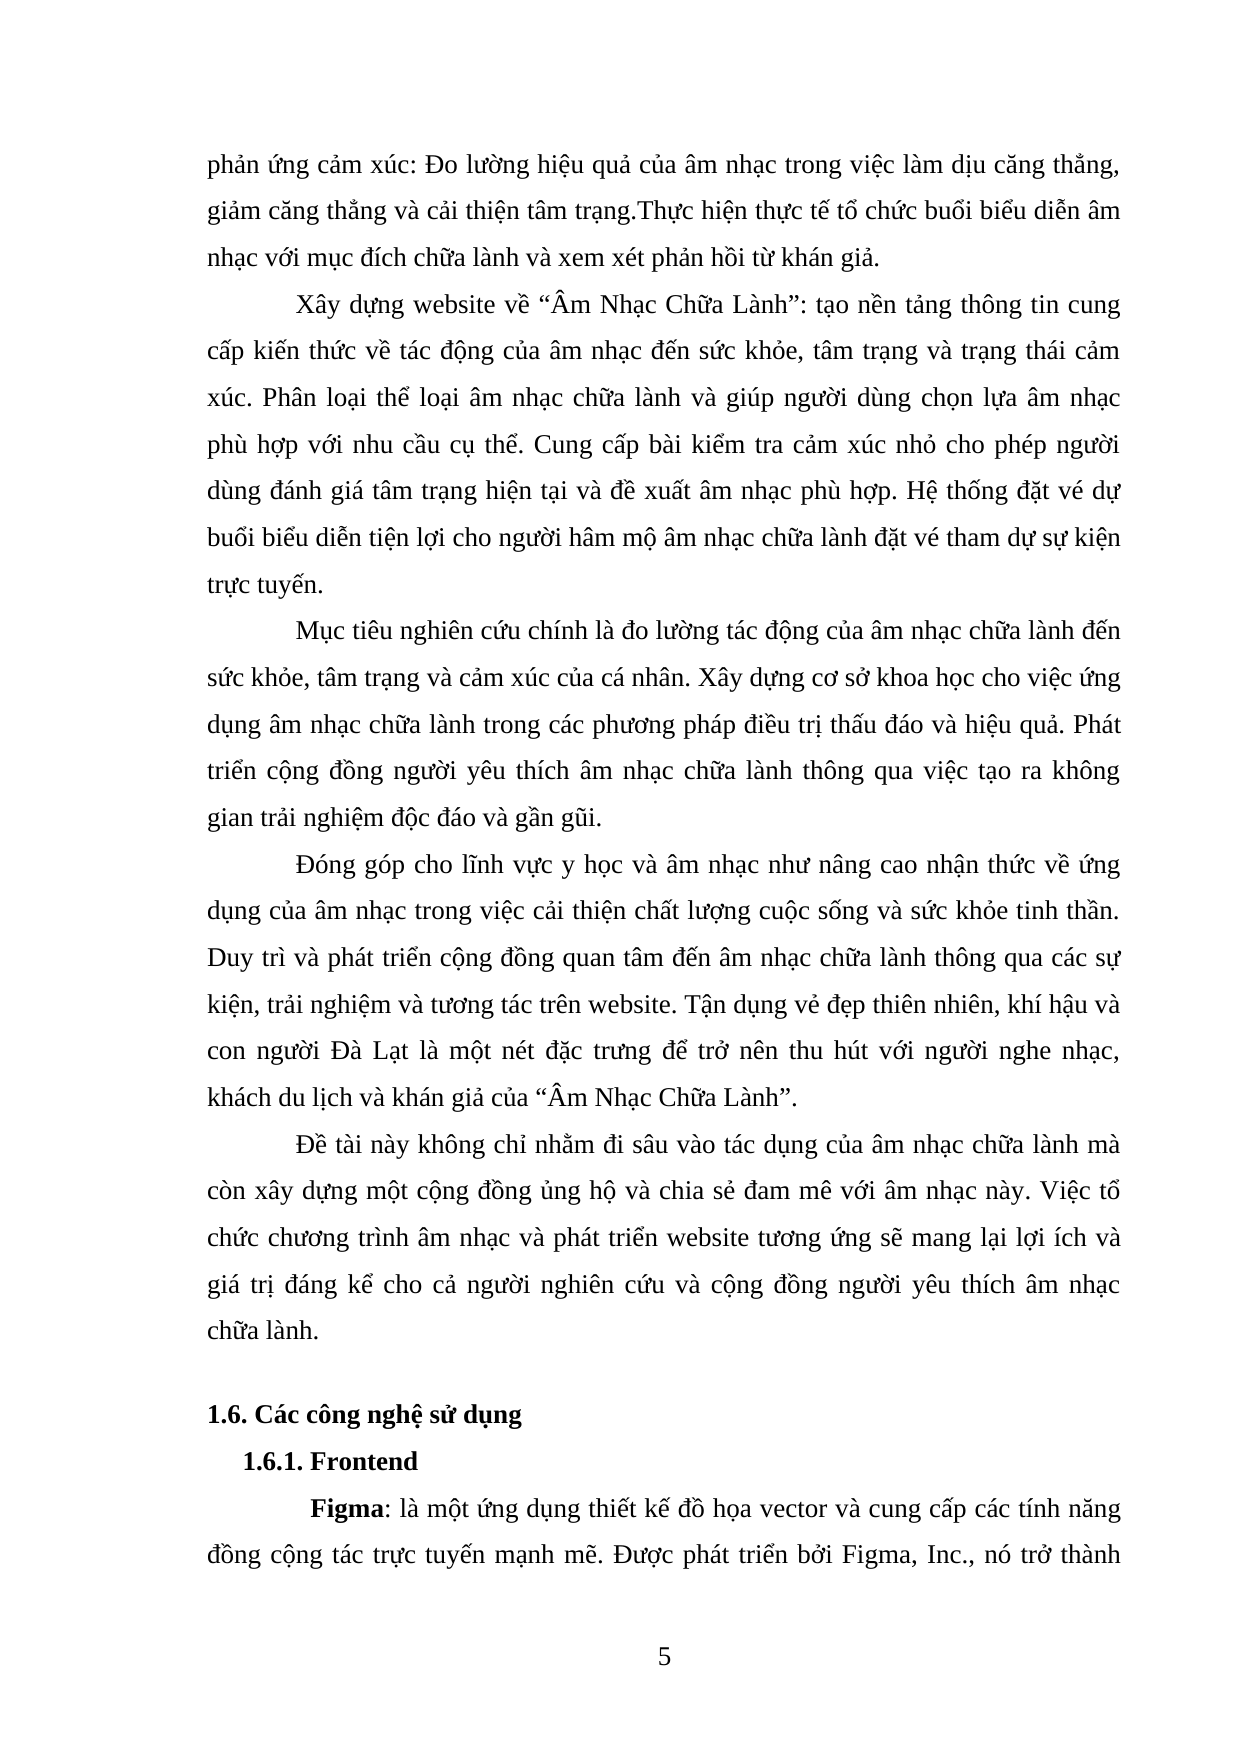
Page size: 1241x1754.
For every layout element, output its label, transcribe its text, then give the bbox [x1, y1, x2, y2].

subtitle 1.6.1. Frontend [242, 1445, 1122, 1476]
text Xây dựng website về “Âm Nhạc Chữa Lành”: tạo nền tảng thông tin cung cấp kiến thức về tác động của âm nhạc đến sức khỏe, tâm trạng và trạng thái cảm xúc. Phân loại thể loại âm nhạc chữa lành và giúp người dùng chọn lựa âm nhạc phù hợp với nhu cầu cụ thể. Cung cấp bài kiểm tra cảm xúc nhỏ cho phép người dùng đánh giá tâm trạng hiện tại và đề xuất âm nhạc phù hợp. Hệ thống đặt vé dự buổi biểu diễn tiện lợi cho người hâm mộ âm nhạc chữa lành đặt vé tham dự sự kiện trực tuyến. [207, 288, 1122, 599]
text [207, 148, 1122, 272]
text Đóng góp cho lĩnh vực y học và âm nhạc như nâng cao nhận thức về ứng dụng của âm nhạc trong việc cải thiện chất lượng cuộc sống và sức khỏe tinh thần. Duy trì và phát triển cộng đồng quan tâm đến âm nhạc chữa lành thông qua các sự kiện, trải nghiệm và tương tác trên website. Tận dụng vẻ đẹp thiên nhiên, khí hậu và con người Đà Lạt là một nét đặc trưng để trở nên thu hút với người nghe nhạc, khách du lịch và khán giả của “Âm Nhạc Chữa Lành”. [207, 848, 1122, 1112]
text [207, 1492, 1122, 1570]
subtitle 1.6. Các công nghệ sử dụng [207, 1398, 1122, 1430]
text Đề tài này không chỉ nhằm đi sâu vào tác dụng của âm nhạc chữa lành mà còn xây dựng một cộng đồng ủng hộ và chia sẻ đam mê với âm nhạc này. Việc tổ chức chương trình âm nhạc và phát triển website tương ứng sẽ mang lại lợi ích và giá trị đáng kể cho cả người nghiên cứu và cộng đồng người yêu thích âm nhạc chữa lành. [207, 1128, 1122, 1346]
text Mục tiêu nghiên cứu chính là đo lường tác động của âm nhạc chữa lành đến sức khỏe, tâm trạng và cảm xúc của cá nhân. Xây dựng cơ sở khoa học cho việc ứng dụng âm nhạc chữa lành trong các phương pháp điều trị thấu đáo và hiệu quả. Phát triển cộng đồng người yêu thích âm nhạc chữa lành thông qua việc tạo ra không gian trải nghiệm độc đáo và gần gũi. [207, 614, 1122, 832]
